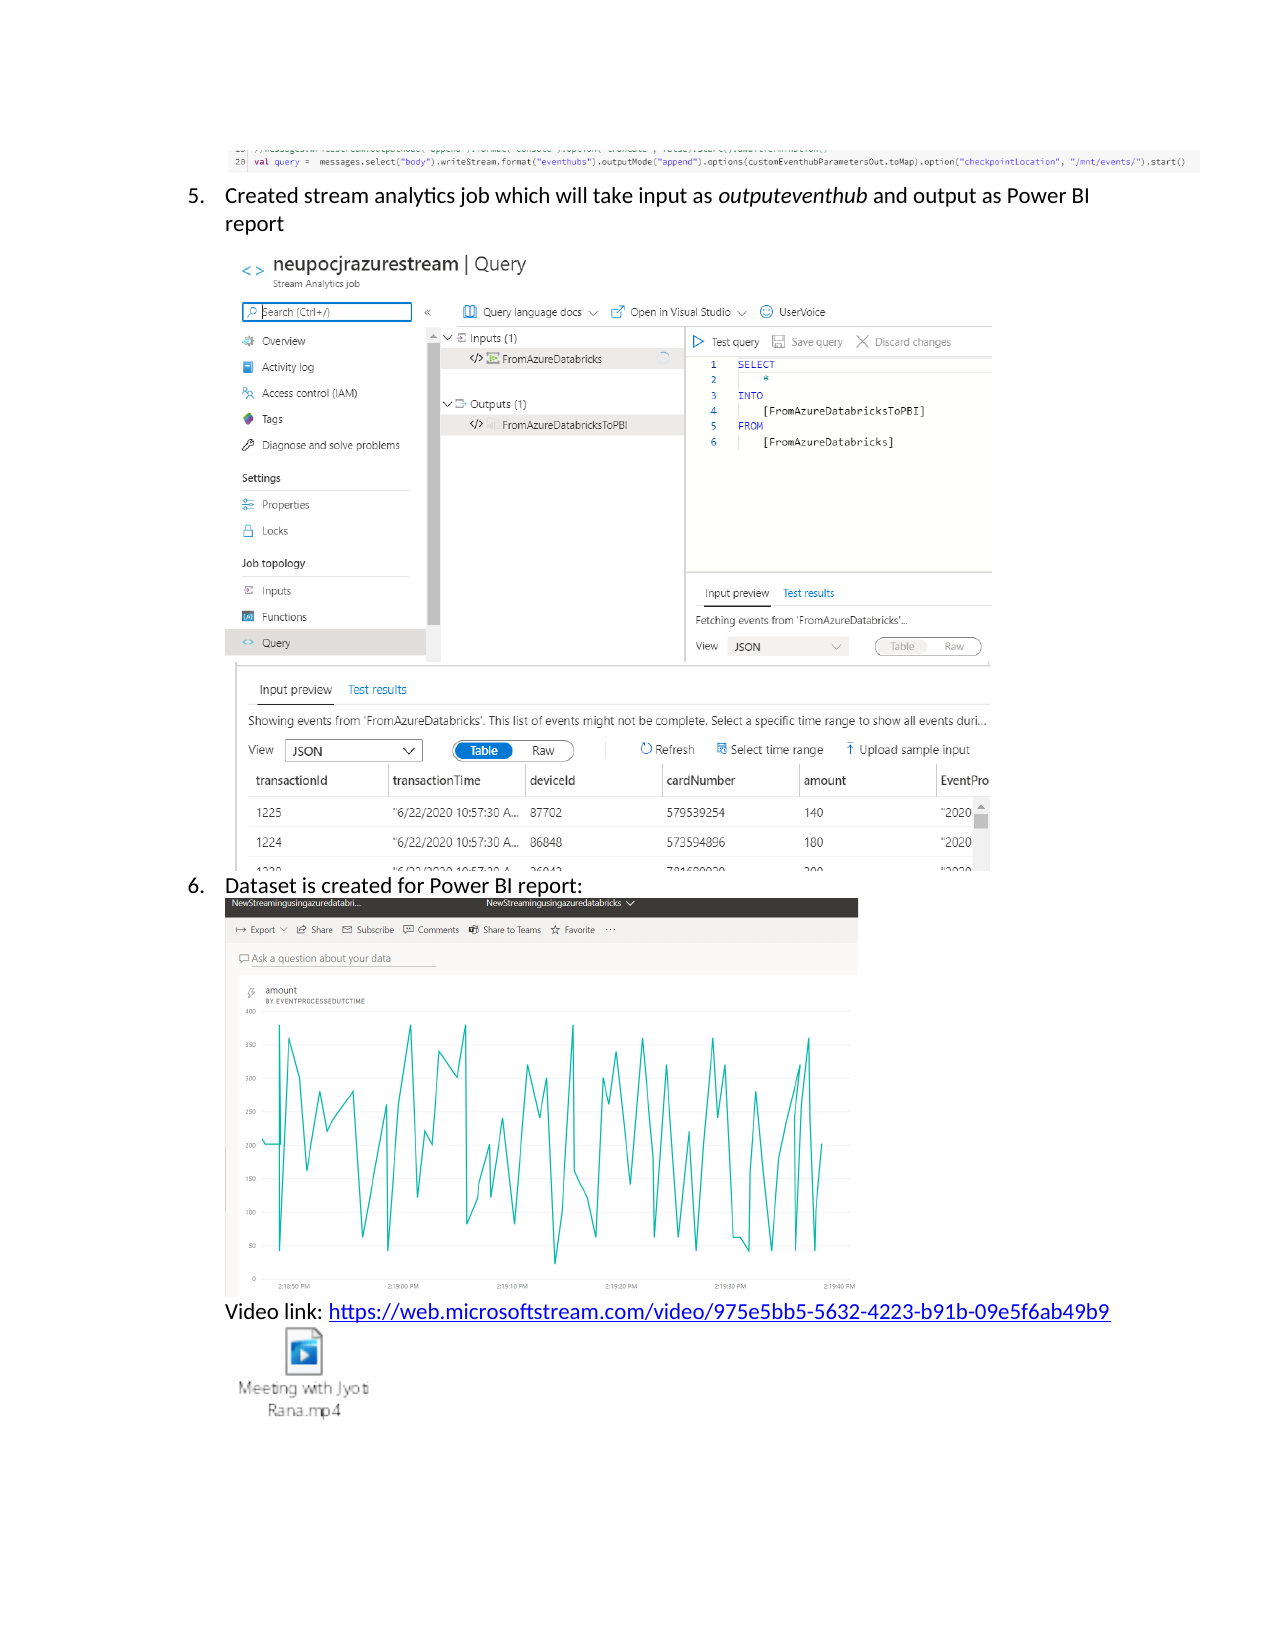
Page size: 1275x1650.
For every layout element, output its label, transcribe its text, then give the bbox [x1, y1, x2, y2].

picture [225, 898, 859, 1297]
picture [225, 237, 992, 871]
list Created stream analytics job which will take input as outputeventhub and output as Power BI report [187, 181, 1125, 237]
list Video link: https://web.microsoftstream.com/video/975e5bb5-5632-4223-b91b-09e5f6ab49b9 [225, 1297, 1125, 1427]
picture [225, 150, 1200, 181]
list Dataset is created for Power BI report: [187, 871, 1125, 899]
